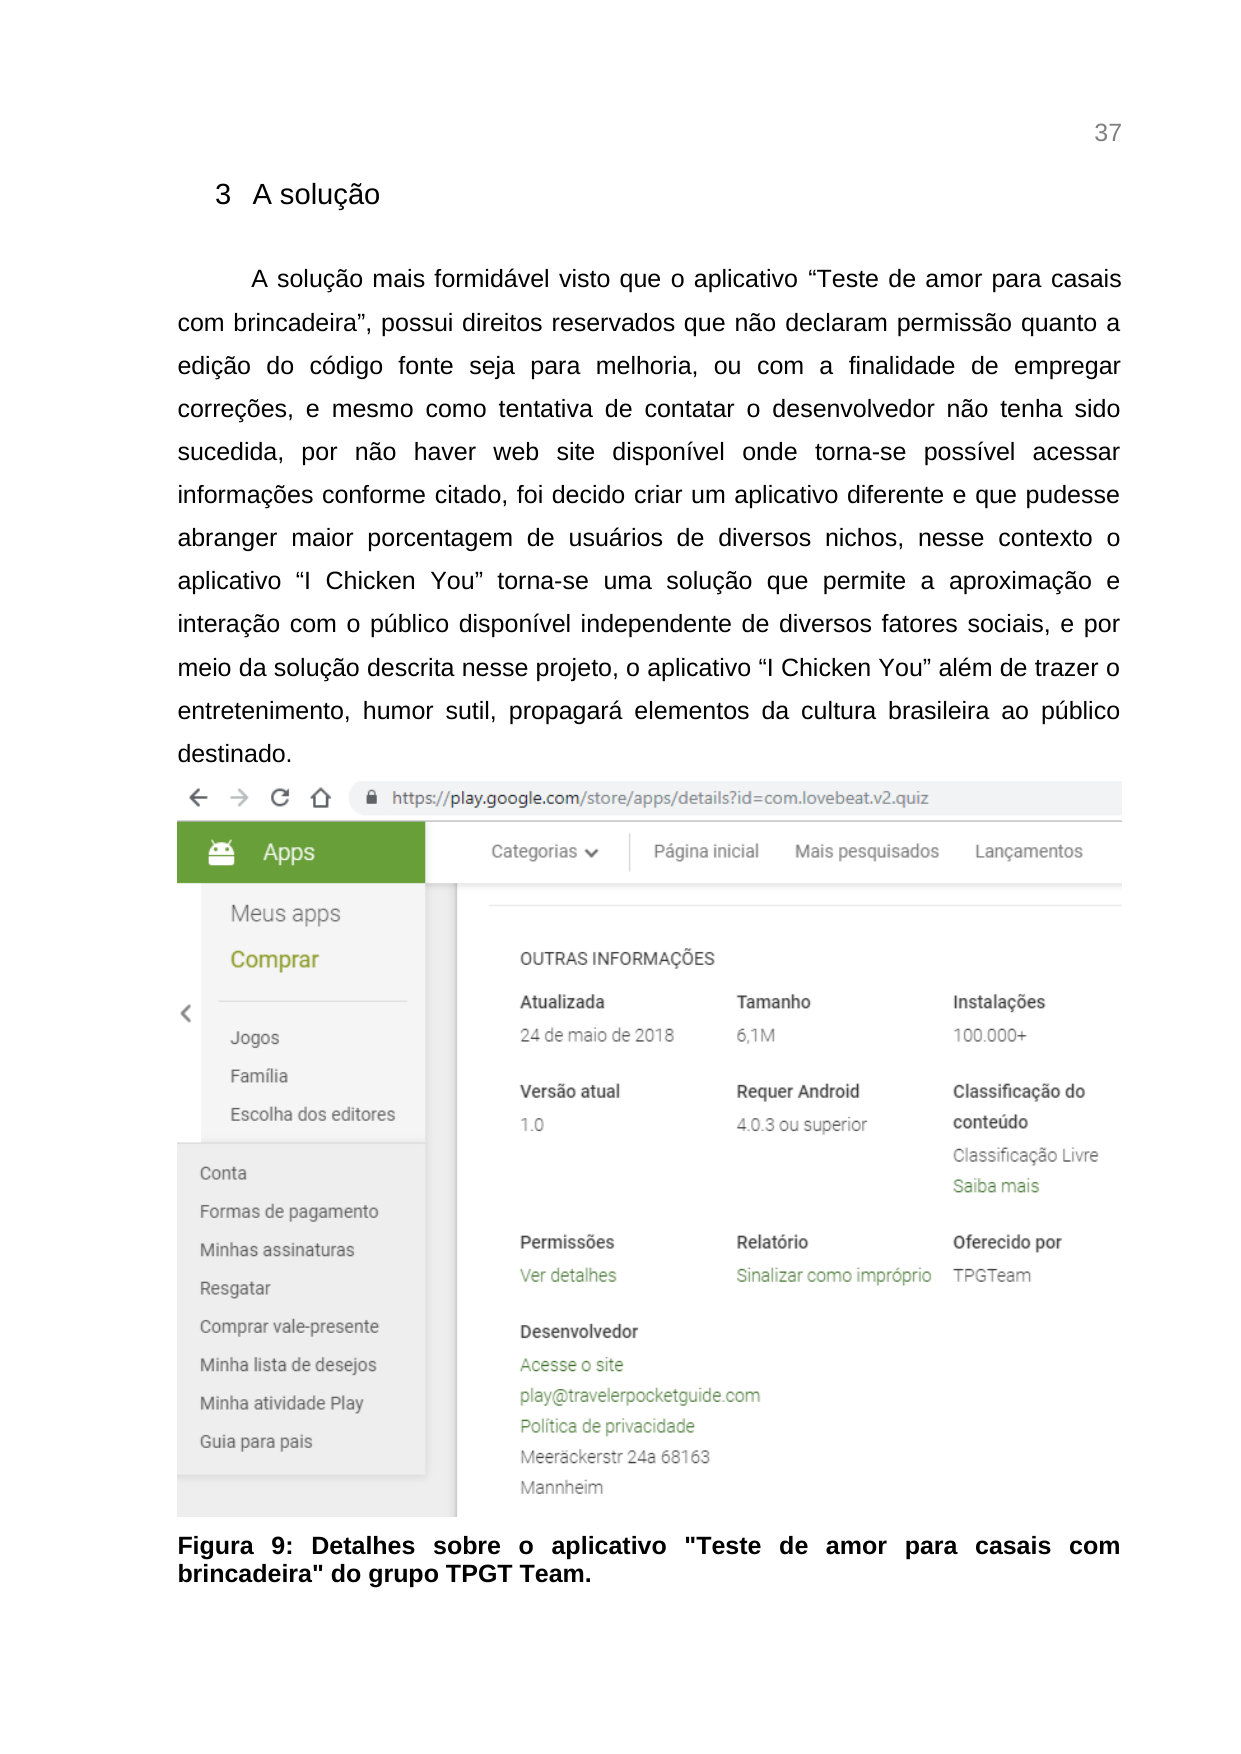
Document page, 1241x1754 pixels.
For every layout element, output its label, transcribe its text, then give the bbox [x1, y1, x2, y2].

text Figura 9: Detalhes sobre o aplicativo "Teste de amor para casais com brincadeira" do grupo TPGT Team. [177, 1531, 1122, 1588]
subtitle A solução [215, 177, 1122, 211]
text A solução mais formidável visto que o aplicativo “Teste de amor para casais com brincadeira”, possui direitos reservados que não declaram permissão quanto a edição do código fonte seja para melhoria, ou com a finalidade de empregar correções, e mesmo como tentativa de contatar o desenvolvedor não tenha sido sucedida, por não haver web site disponível onde torna-se possível acessar informações conforme citado, foi decido criar um aplicativo diferente e que pudesse abranger maior porcentagem de usuários de diversos nichos, nesse contexto o aplicativo “I Chicken You” torna-se uma solução que permite a aproximação e interação com o público disponível independente de diversos fatores sociais, e por meio da solução descrita nesse projeto, o aplicativo “I Chicken You” além de trazer o entretenimento, humor sutil, propagará elementos da cultura brasileira ao público destinado. [177, 264, 1122, 768]
picture [177, 781, 1122, 1517]
